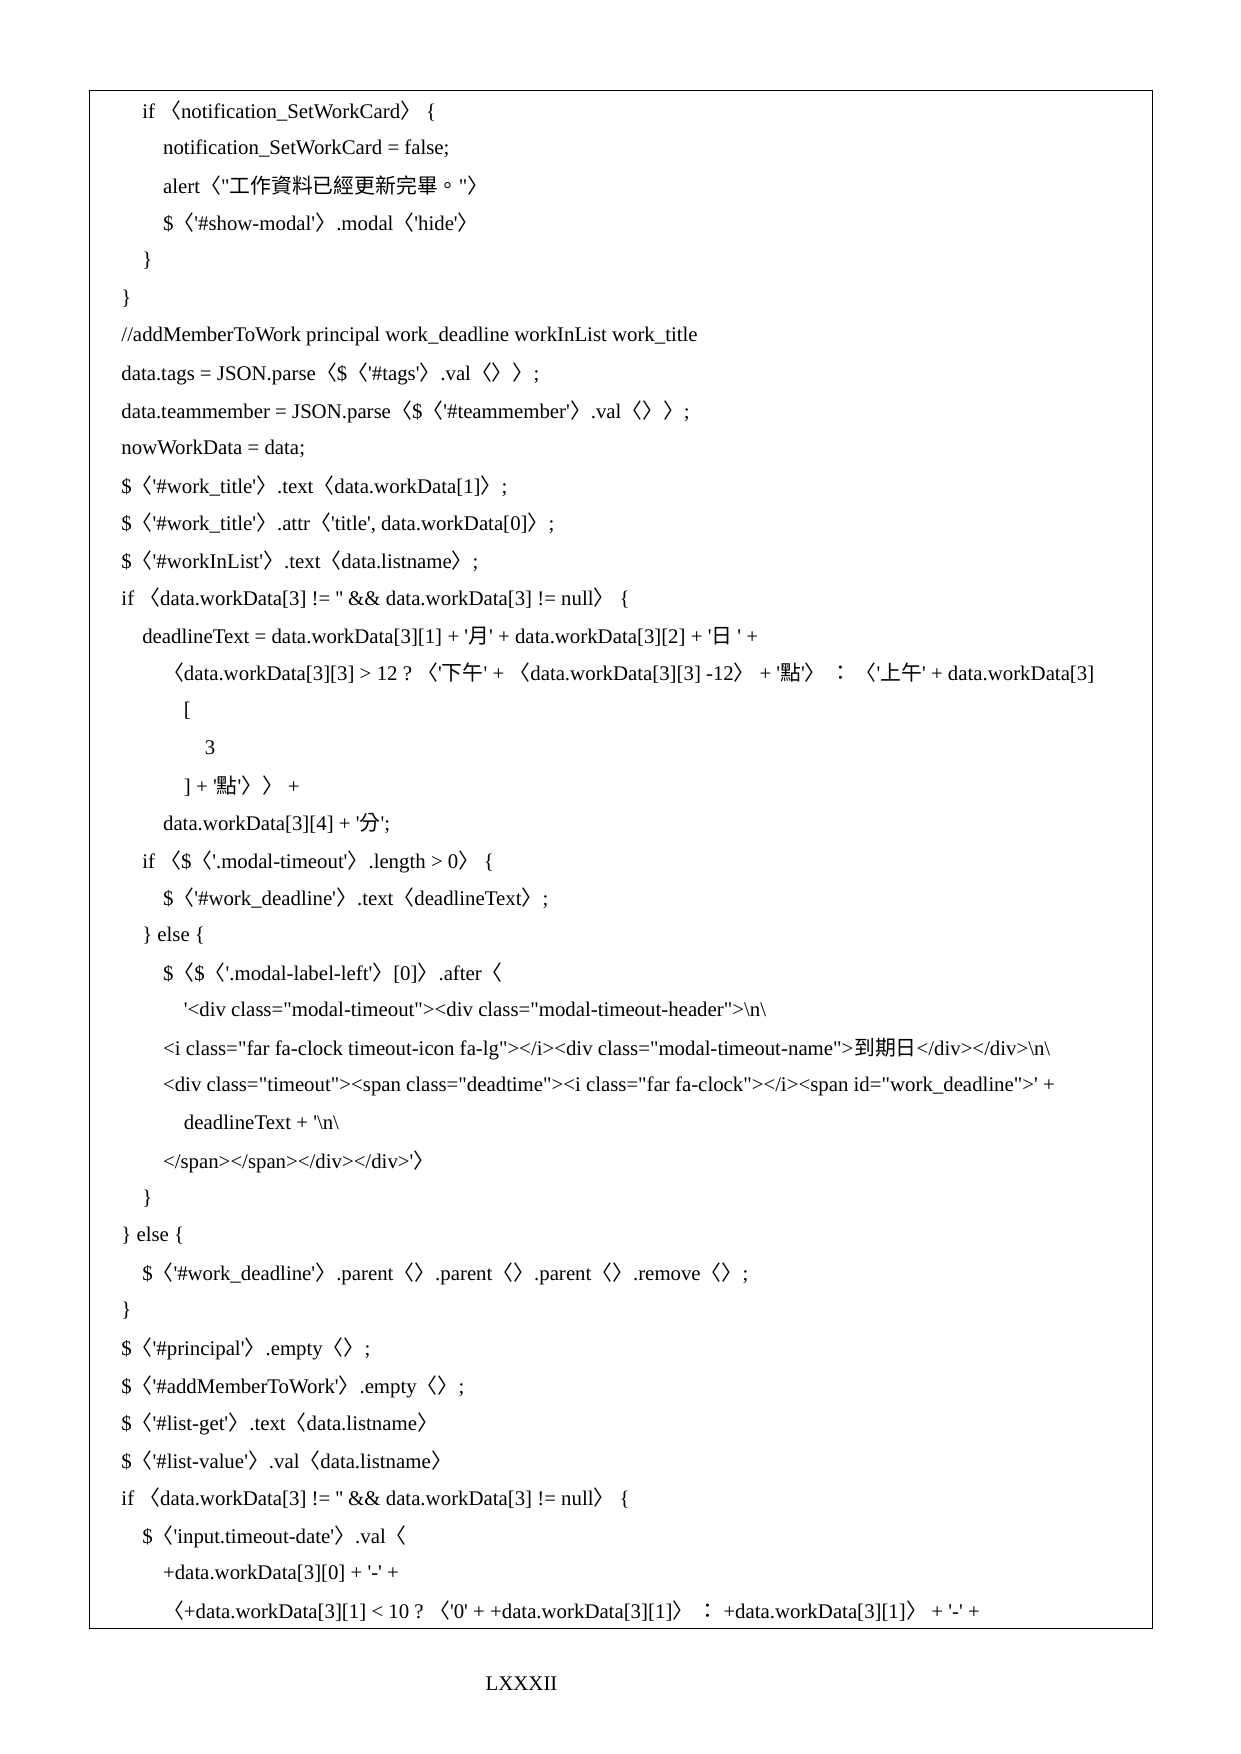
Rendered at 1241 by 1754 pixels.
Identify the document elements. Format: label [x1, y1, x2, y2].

table_cell [90, 91, 1152, 1628]
